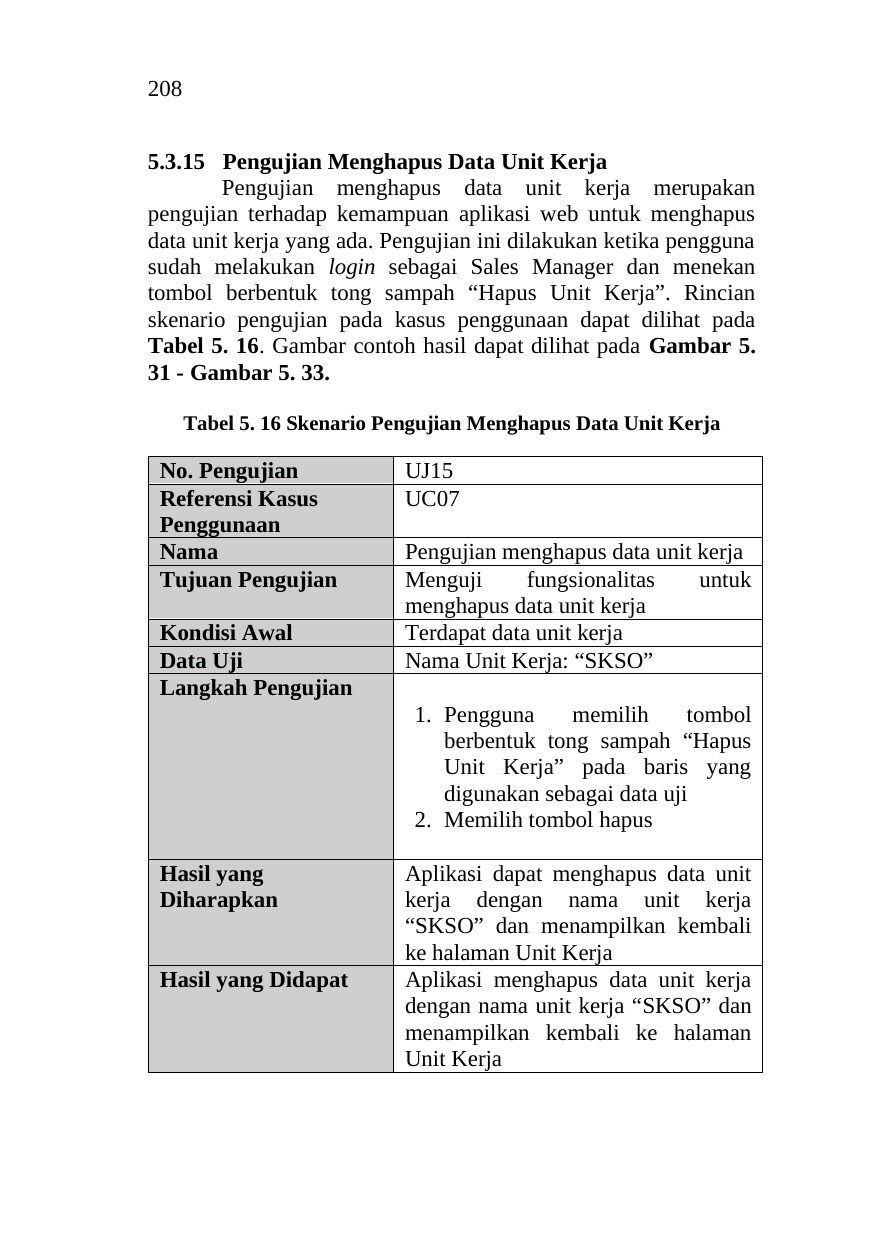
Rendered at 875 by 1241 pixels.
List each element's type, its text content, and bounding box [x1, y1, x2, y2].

subtitle Pengujian Menghapus Data Unit Kerja [148, 148, 756, 174]
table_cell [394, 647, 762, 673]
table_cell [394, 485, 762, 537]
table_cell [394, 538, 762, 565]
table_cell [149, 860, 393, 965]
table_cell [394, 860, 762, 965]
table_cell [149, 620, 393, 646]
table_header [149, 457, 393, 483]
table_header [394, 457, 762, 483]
text Tabel 5. 16 Skenario Pengujian Menghapus Data Unit Kerja [148, 411, 756, 435]
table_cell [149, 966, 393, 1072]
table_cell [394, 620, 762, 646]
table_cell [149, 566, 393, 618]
text Pengujian menghapus data unit kerja merupakan pengujian terhadap kemampuan aplikasi web untuk menghapus data unit kerja yang ada. Pengujian ini dilakukan ketika pengguna sudah melakukan login sebagai Sales Manager dan menekan tombol berbentuk tong sampah “Hapus Unit Kerja”. Rincian skenario pengujian pada kasus penggunaan dapat dilihat pada Tabel 5. 16. Gambar contoh hasil dapat dilihat pada Gambar 5. 31 - Gambar 5. 33. [148, 174, 756, 385]
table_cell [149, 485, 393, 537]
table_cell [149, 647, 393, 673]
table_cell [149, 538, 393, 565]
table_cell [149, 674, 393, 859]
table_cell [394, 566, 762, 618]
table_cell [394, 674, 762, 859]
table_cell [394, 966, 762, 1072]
